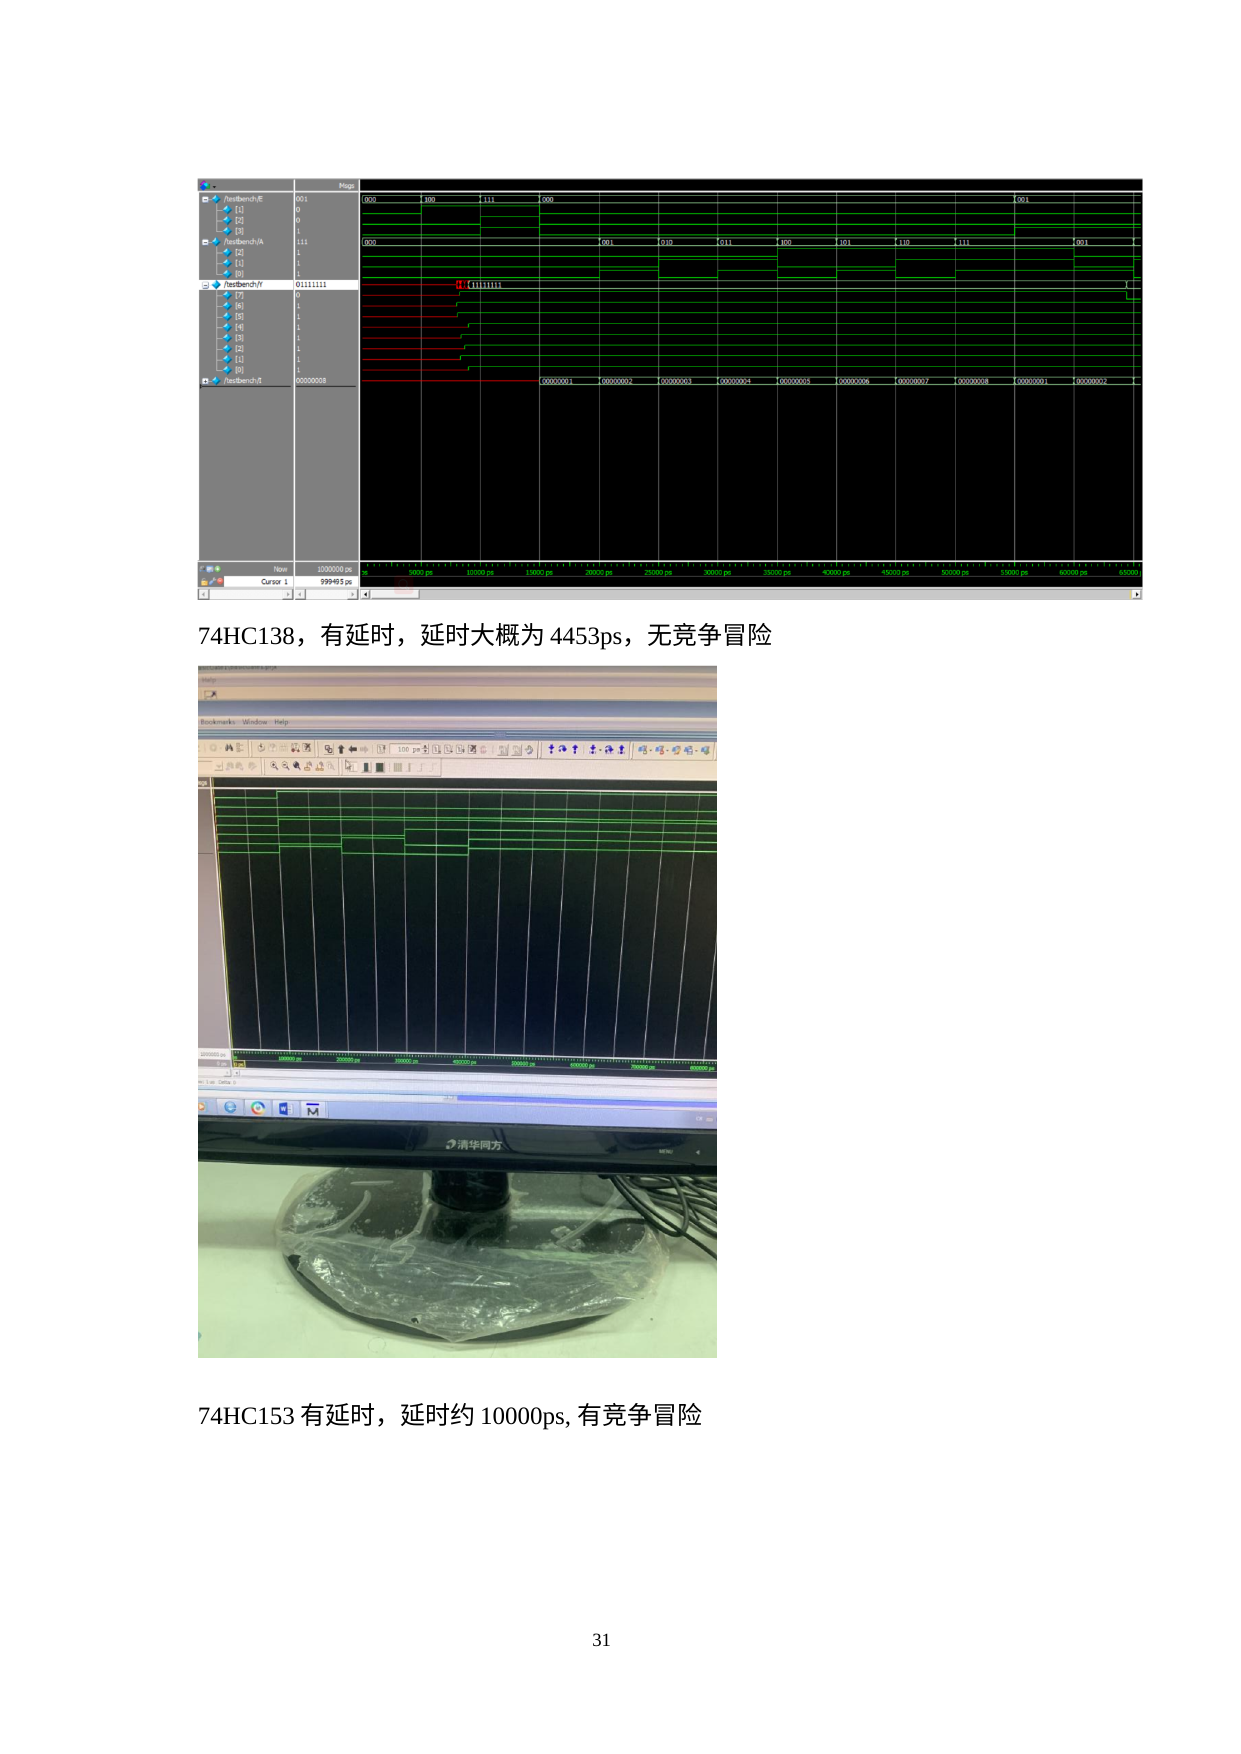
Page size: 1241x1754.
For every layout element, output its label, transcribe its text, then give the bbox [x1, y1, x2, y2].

picture [198, 666, 717, 1357]
text 74HC138，有延时，延时大概为4453ps，无竞争冒险 [148, 601, 1092, 666]
text 74HC153有延时，延时约10000ps, 有竞争冒险 [148, 1381, 1092, 1446]
picture [197, 178, 1143, 600]
